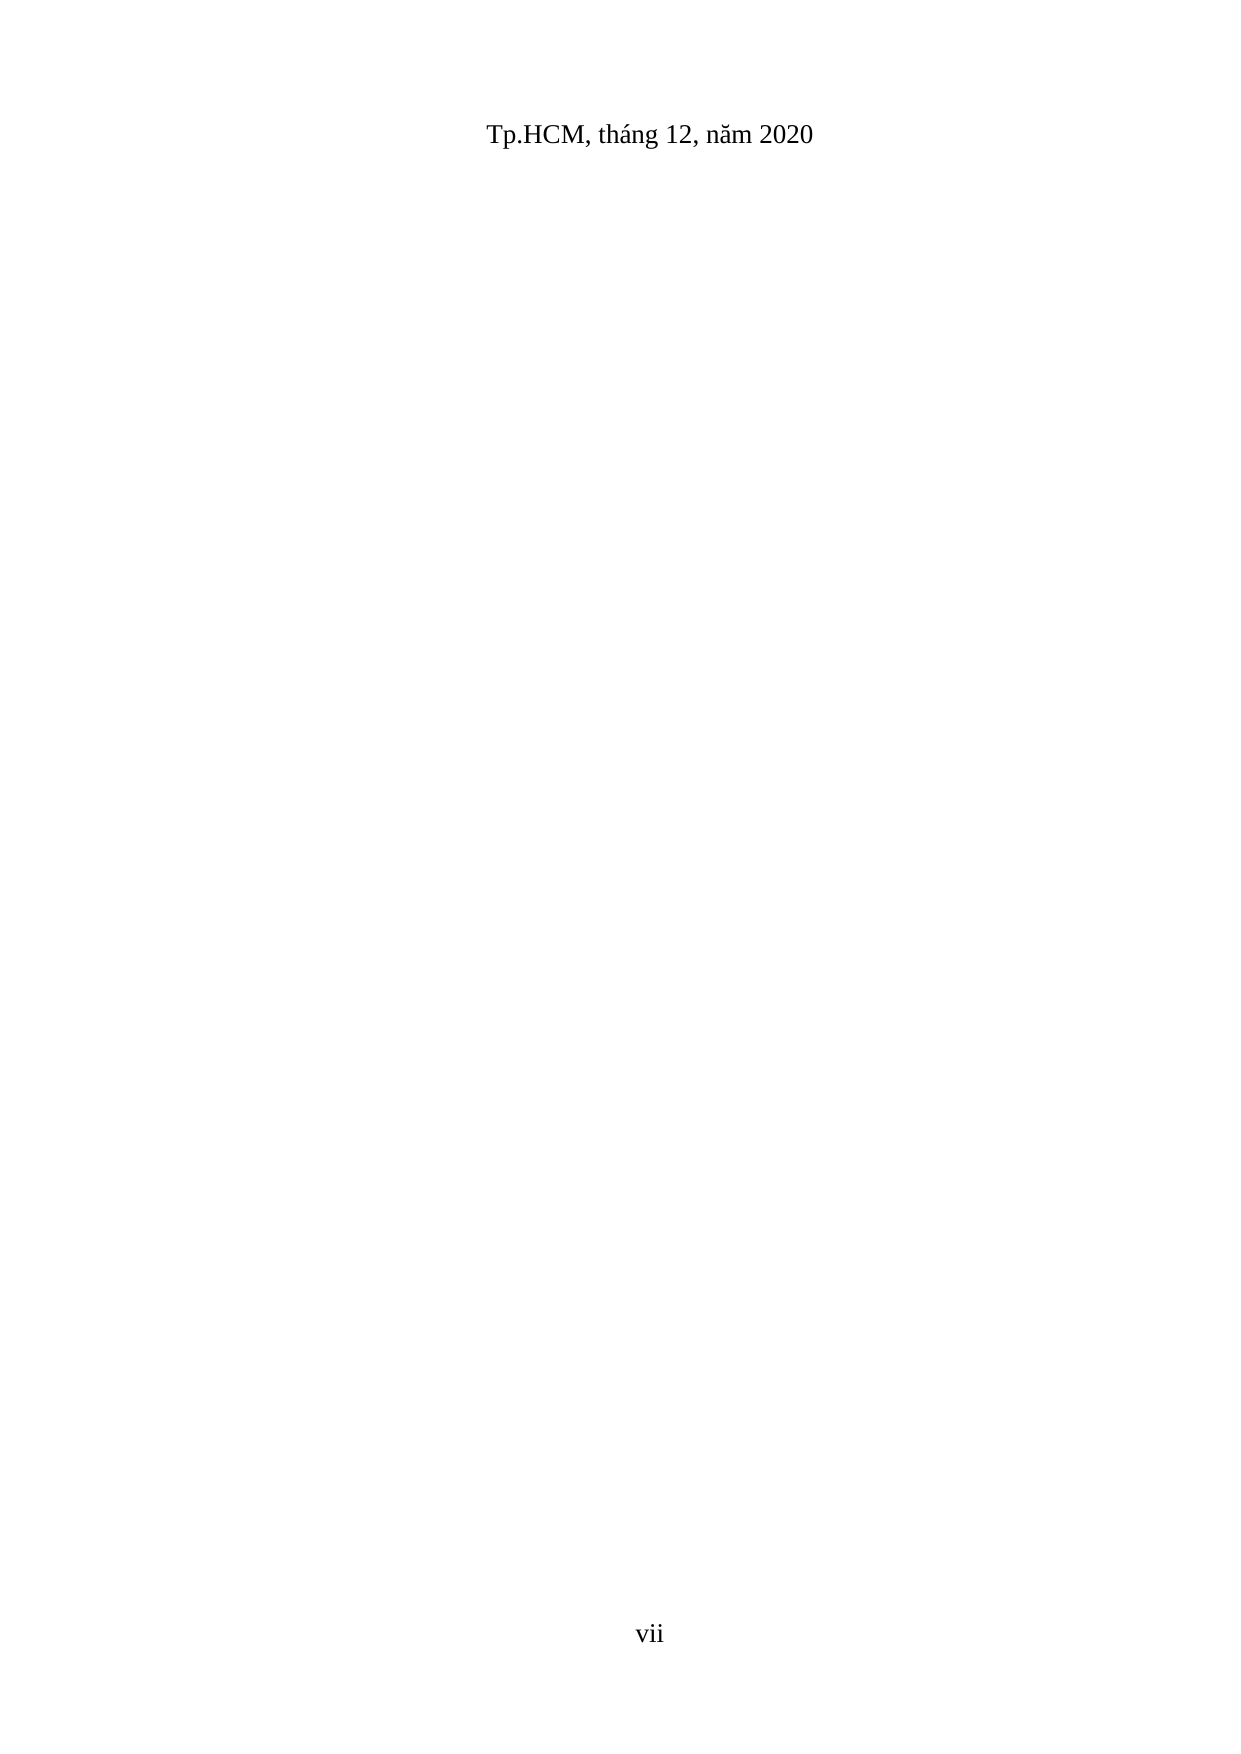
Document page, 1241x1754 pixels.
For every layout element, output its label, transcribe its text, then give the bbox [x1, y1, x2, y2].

text Tp.HCM, tháng 12, năm 2020 [207, 118, 1092, 149]
